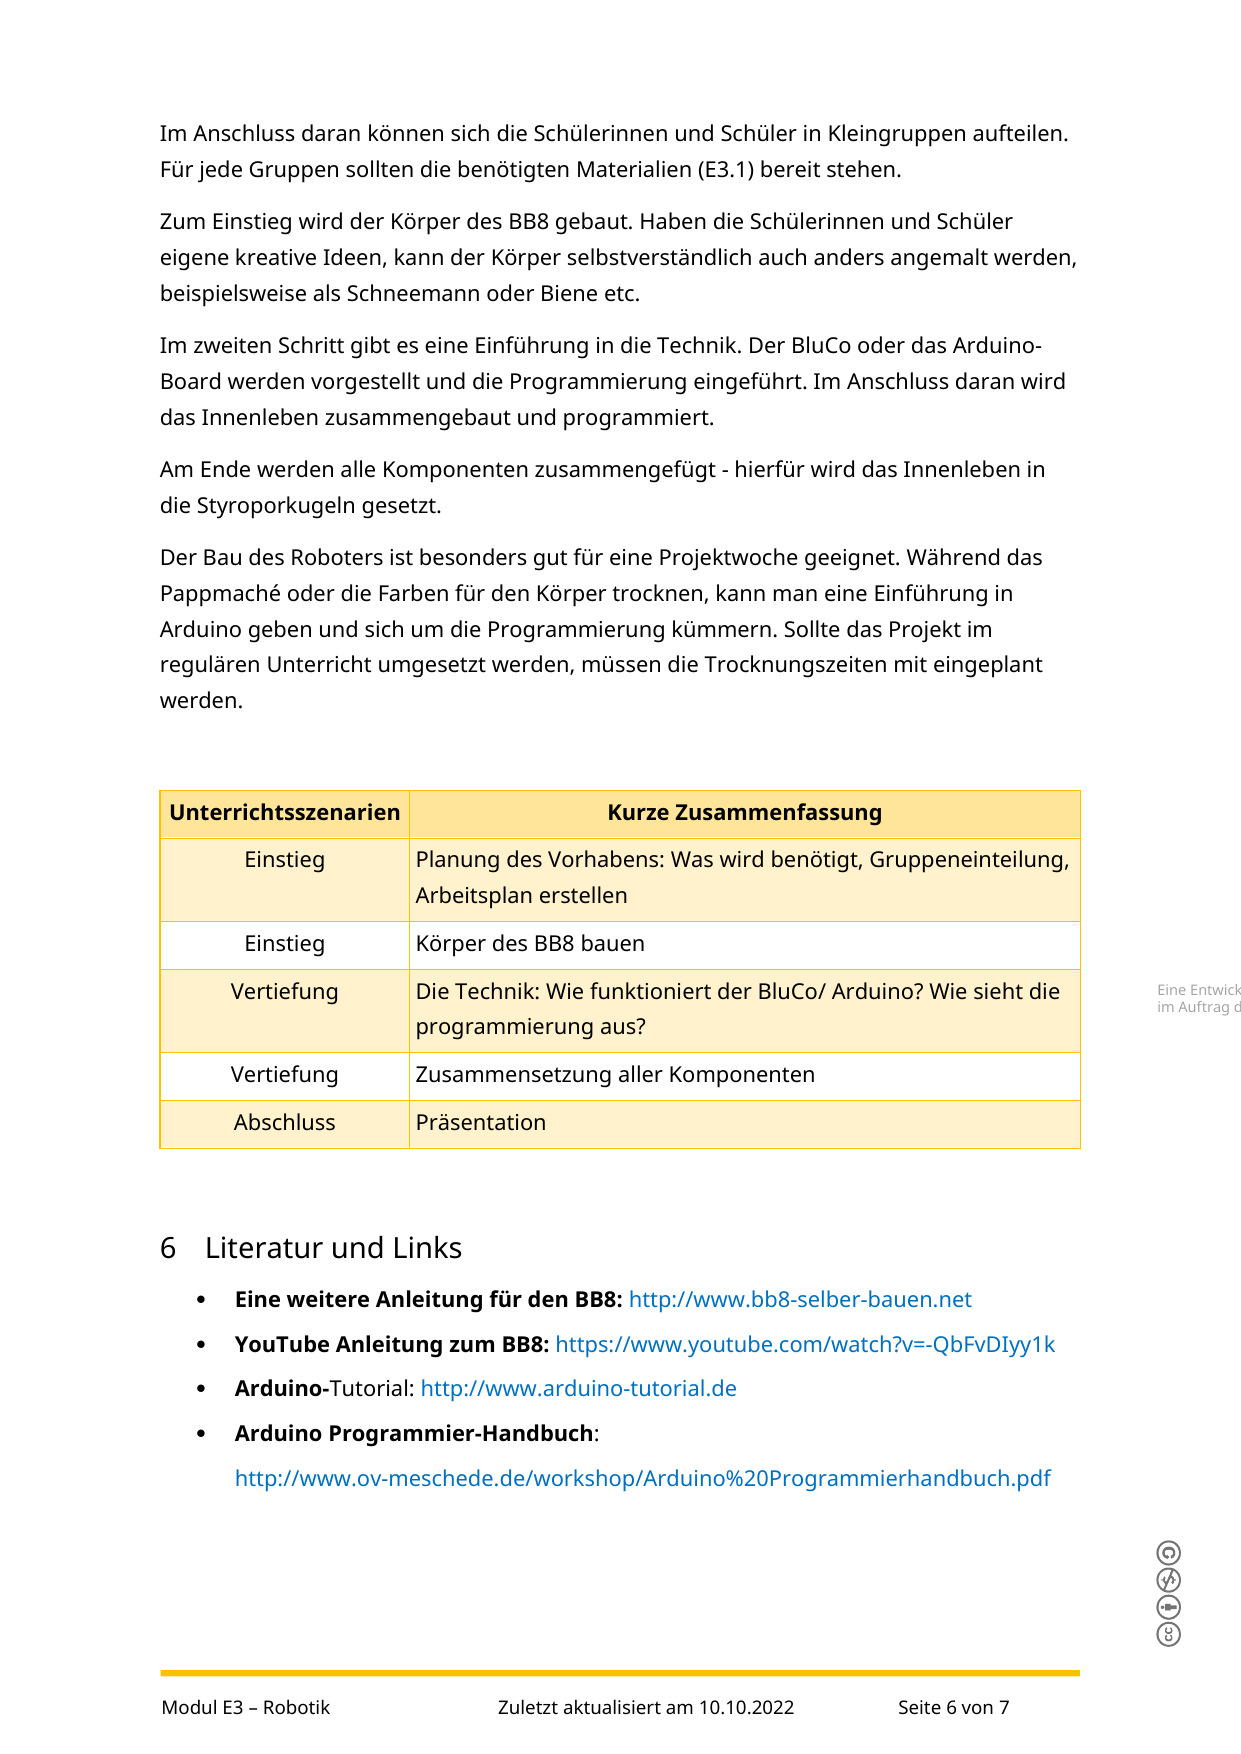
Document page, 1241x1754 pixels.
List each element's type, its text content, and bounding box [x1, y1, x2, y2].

list Eine weitere Anleitung für den BB8: http://www.bb8-selber-bauen.net [197, 1284, 1081, 1314]
list YouTube Anleitung zum BB8: https://www.youtube.com/watch?v=-QbFvDIyy1k [197, 1329, 1081, 1358]
table_header Kurze Zusammenfassung [410, 791, 1080, 837]
list Arduino-Tutorial: http://www.arduino-tutorial.de [197, 1373, 1081, 1403]
list Arduino Programmier-Handbuch: http://www.ov-meschede.de/workshop/Arduino%20Programmierhandbuch.pdf [197, 1418, 1081, 1493]
table_cell Einstieg [161, 922, 409, 969]
table_header Unterrichtsszenarien [161, 791, 409, 837]
table_cell Einstieg [161, 839, 409, 921]
text Am Ende werden alle Komponenten zusammengefügt - hierfür wird das Innenleben in die Styroporkugeln gesetzt. [159, 454, 1081, 519]
table_cell Körper des BB8 bauen [410, 922, 1080, 969]
table_cell Abschluss [161, 1101, 409, 1147]
table_cell Die Technik: Wie funktioniert der BluCo/ Arduino? Wie sieht die programmierung aus? [410, 970, 1080, 1052]
table_cell Vertiefung [161, 970, 409, 1052]
text Zum Einstieg wird der Körper des BB8 gebaut. Haben die Schülerinnen und Schüler eigene kreative Ideen, kann der Körper selbstverständlich auch anders angemalt werden, beispielsweise als Schneemann oder Biene etc. [159, 206, 1081, 307]
table_cell Planung des Vorhabens: Was wird benötigt, Gruppeneinteilung, Arbeitsplan erstellen [410, 839, 1080, 921]
table_cell Vertiefung [161, 1053, 409, 1100]
text Im Anschluss daran können sich die Schülerinnen und Schüler in Kleingruppen aufteilen. Für jede Gruppen sollten die benötigten Materialien (E3.1) bereit stehen. [159, 118, 1081, 184]
text Der Bau des Roboters ist besonders gut für eine Projektwoche geeignet. Während das Pappmaché oder die Farben für den Körper trocknen, kann man eine Einführung in Arduino geben und sich um die Programmierung kümmern. Sollte das Projekt im regulären Unterricht umgesetzt werden, müssen die Trocknungszeiten mit eingeplant werden. [159, 542, 1081, 715]
table_cell Zusammensetzung aller Komponenten [410, 1053, 1080, 1100]
table_cell Präsentation [410, 1101, 1080, 1147]
text Im zweiten Schritt gibt es eine Einführung in die Technik. Der BluCo oder das Arduino-Board werden vorgestellt und die Programmierung eingeführt. Im Anschluss daran wird das Innenleben zusammengebaut und programmiert. [159, 330, 1081, 431]
subtitle Literatur und Links [159, 1228, 1081, 1267]
